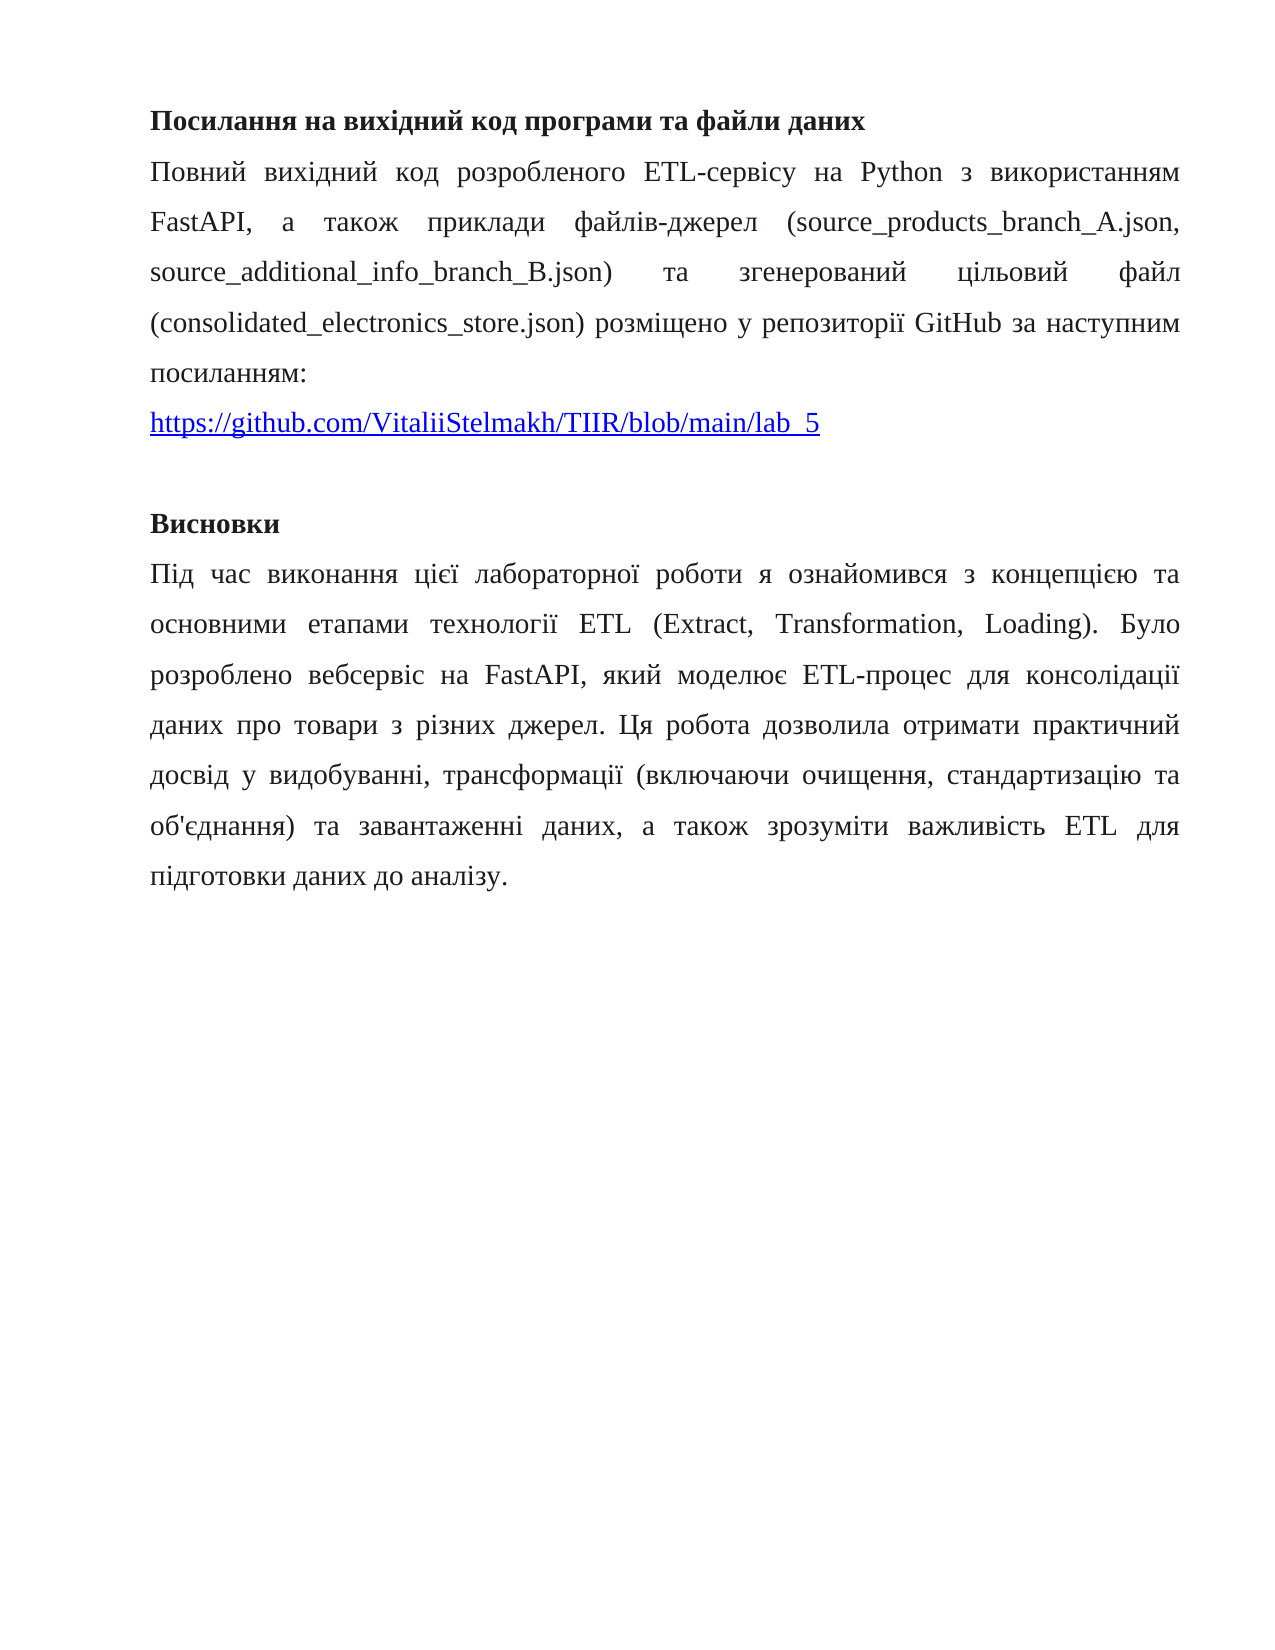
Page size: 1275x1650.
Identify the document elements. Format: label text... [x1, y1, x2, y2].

text Висновки [150, 506, 1181, 539]
text https://github.com/VitaliiStelmakh/TIIR/blob/main/lab_5 [150, 405, 1181, 439]
text Під час виконання цієї лабораторної роботи я ознайомився з концепцією та основними етапами технології ETL (Extract, Transformation, Loading). Було розроблено вебсервіс на FastAPI, який моделює ETL-процес для консолідації даних про товари з різних джерел. Ця робота дозволила отримати практичний досвід у видобуванні, трансформації (включаючи очищення, стандартизацію та об'єднання) та завантаженні даних, а також зрозуміти важливість ETL для підготовки даних до аналізу. [150, 556, 1181, 892]
text Повний вихідний код розробленого ETL-сервісу на Python з використанням FastAPI, а також приклади файлів-джерел (source_products_branch_A.json, source_additional_info_branch_B.json) та згенерований цільовий файл (consolidated_electronics_store.json) розміщено у репозиторії GitHub за наступним посиланням: [150, 154, 1181, 388]
text Посилання на вихідний код програми та файли даних [150, 103, 1181, 137]
